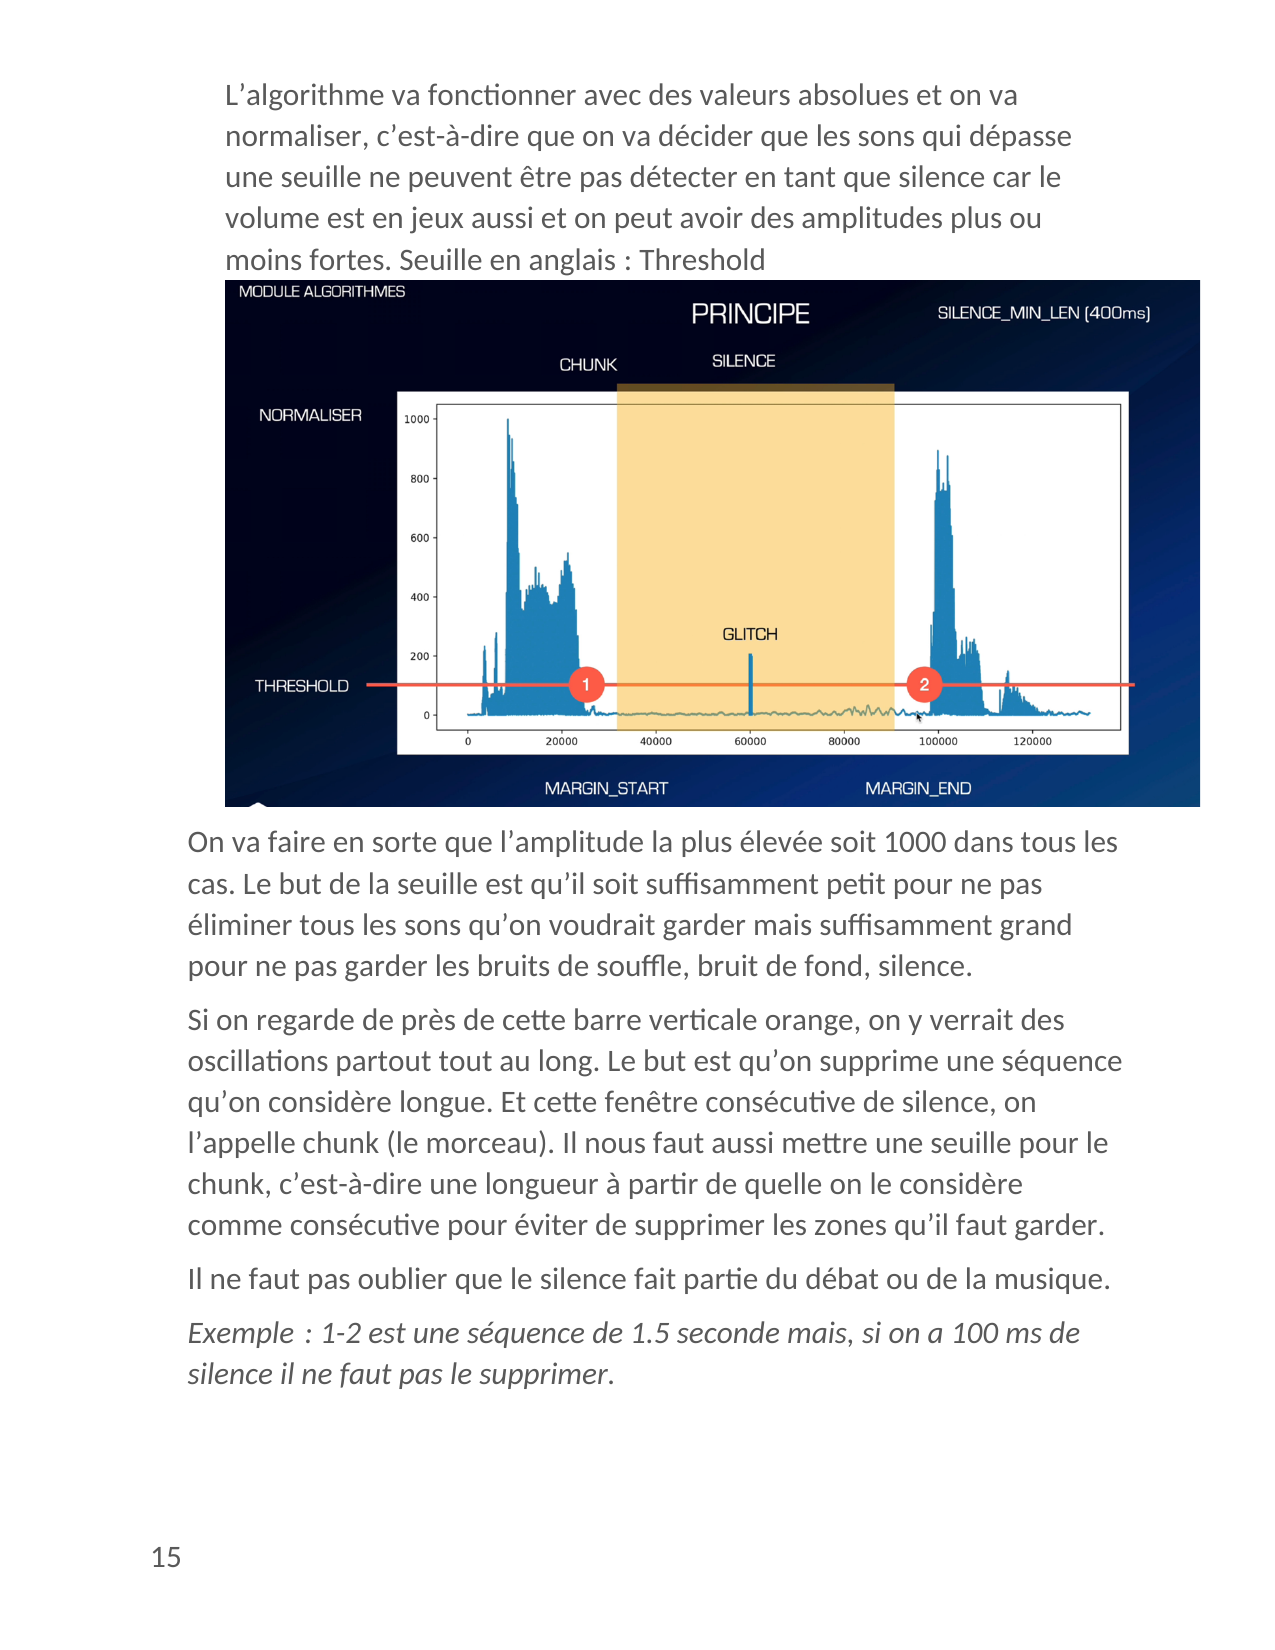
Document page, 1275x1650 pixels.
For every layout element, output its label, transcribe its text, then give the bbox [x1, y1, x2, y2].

text Il ne faut pas oublier que le silence fait partie du débat ou de la musique. [187, 1259, 1125, 1297]
text Si on regarde de près de cette barre verticale orange, on y verrait des oscillations partout tout au long. Le but est qu’on supprime une séquence qu’on considère longue. Et cette fenêtre consécutive de silence, on l’appelle chunk (le morceau). Il nous faut aussi mettre une seuille pour le chunk, c’est-à-dire une longueur à partir de quelle on le considère comme consécutive pour éviter de supprimer les zones qu’il faut garder. [187, 1000, 1125, 1243]
list L’algorithme va fonctionner avec des valeurs absolues et on va normaliser, c’est-à-dire que on va décider que les sons qui dépasse une seuille ne peuvent être pas détecter en tant que silence car le volume est en jeux aussi et on peut avoir des amplitudes plus ou moins fortes. Seuille en anglais : Threshold [225, 75, 1125, 278]
text Exemple : 1-2 est une séquence de 1.5 seconde mais, si on a 100 ms de silence il ne faut pas le supprimer. [187, 1313, 1125, 1392]
text On va faire en sorte que l’amplitude la plus élevée soit 1000 dans tous les cas. Le but de la seuille est qu’il soit suffisamment petit pour ne pas éliminer tous les sons qu’on voudrait garder mais suffisamment grand pour ne pas garder les bruits de souffle, bruit de fond, silence. [187, 823, 1125, 984]
picture [225, 280, 1200, 807]
